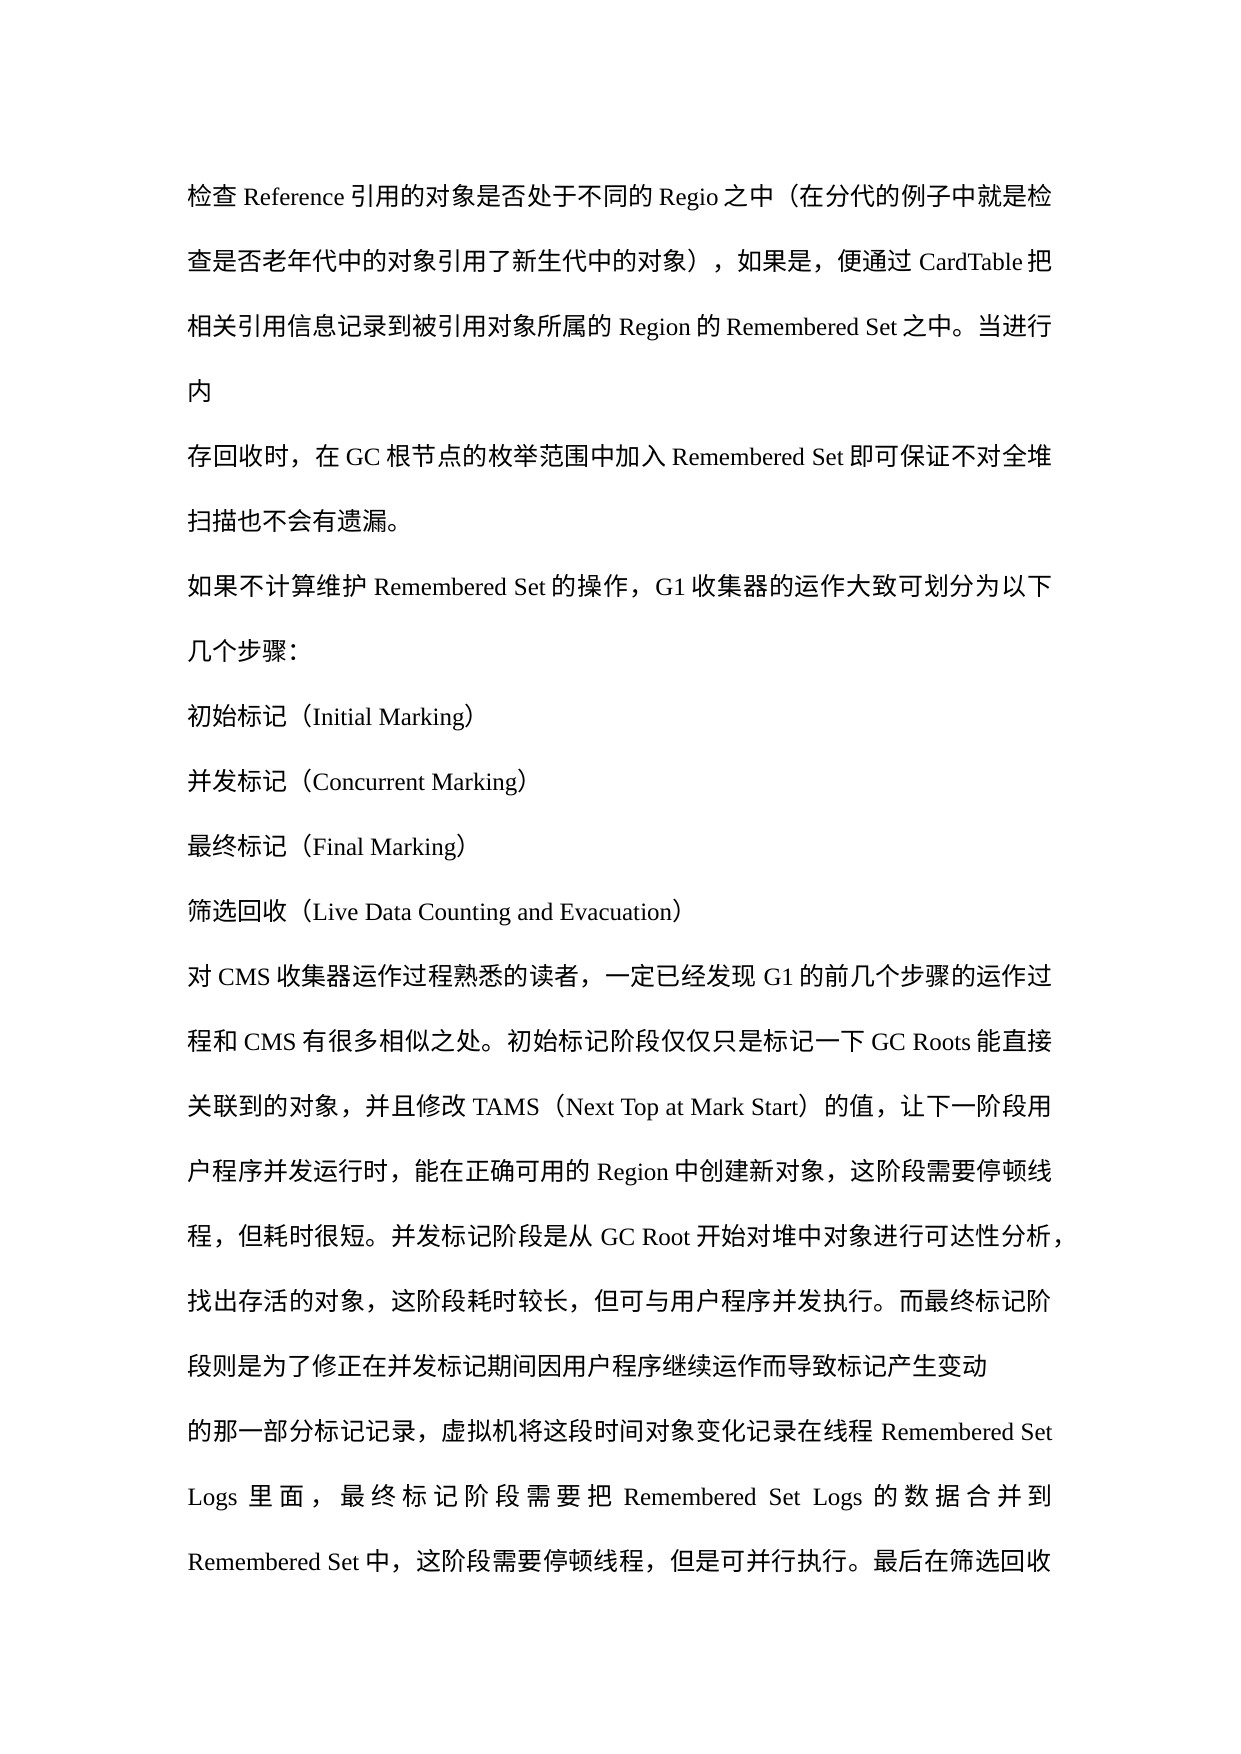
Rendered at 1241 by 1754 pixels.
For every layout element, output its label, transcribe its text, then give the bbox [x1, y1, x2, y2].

text 对CMS收集器运作过程熟悉的读者，一定已经发现G1的前几个步骤的运作过程和CMS有很多相似之处。初始标记阶段仅仅只是标记一下GC Roots能直接关联到的对象，并且修改TAMS（Next Top at Mark Start）的值，让下一阶段用户程序并发运行时，能在正确可用的Region中创建新对象，这阶段需要停顿线程，但耗时很短。并发标记阶段是从GC Root开始对堆中对象进行可达性分析，找出存活的对象，这阶段耗时较长，但可与用户程序并发执行。而最终标记阶段则是为了修正在并发标记期间因用户程序继续运作而导致标记产生变动 [187, 942, 1053, 1397]
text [187, 1397, 1053, 1592]
text 最终标记（Final Marking） [187, 812, 1053, 877]
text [187, 162, 1053, 422]
text 如果不计算维护Remembered Set的操作，G1收集器的运作大致可划分为以下几个步骤： [187, 552, 1053, 682]
text 存回收时，在GC根节点的枚举范围中加入Remembered Set即可保证不对全堆扫描也不会有遗漏。 [187, 422, 1053, 552]
text 筛选回收（Live Data Counting and Evacuation） [187, 877, 1053, 942]
text 并发标记（Concurrent Marking） [187, 747, 1053, 812]
text 初始标记（Initial Marking） [187, 682, 1053, 747]
